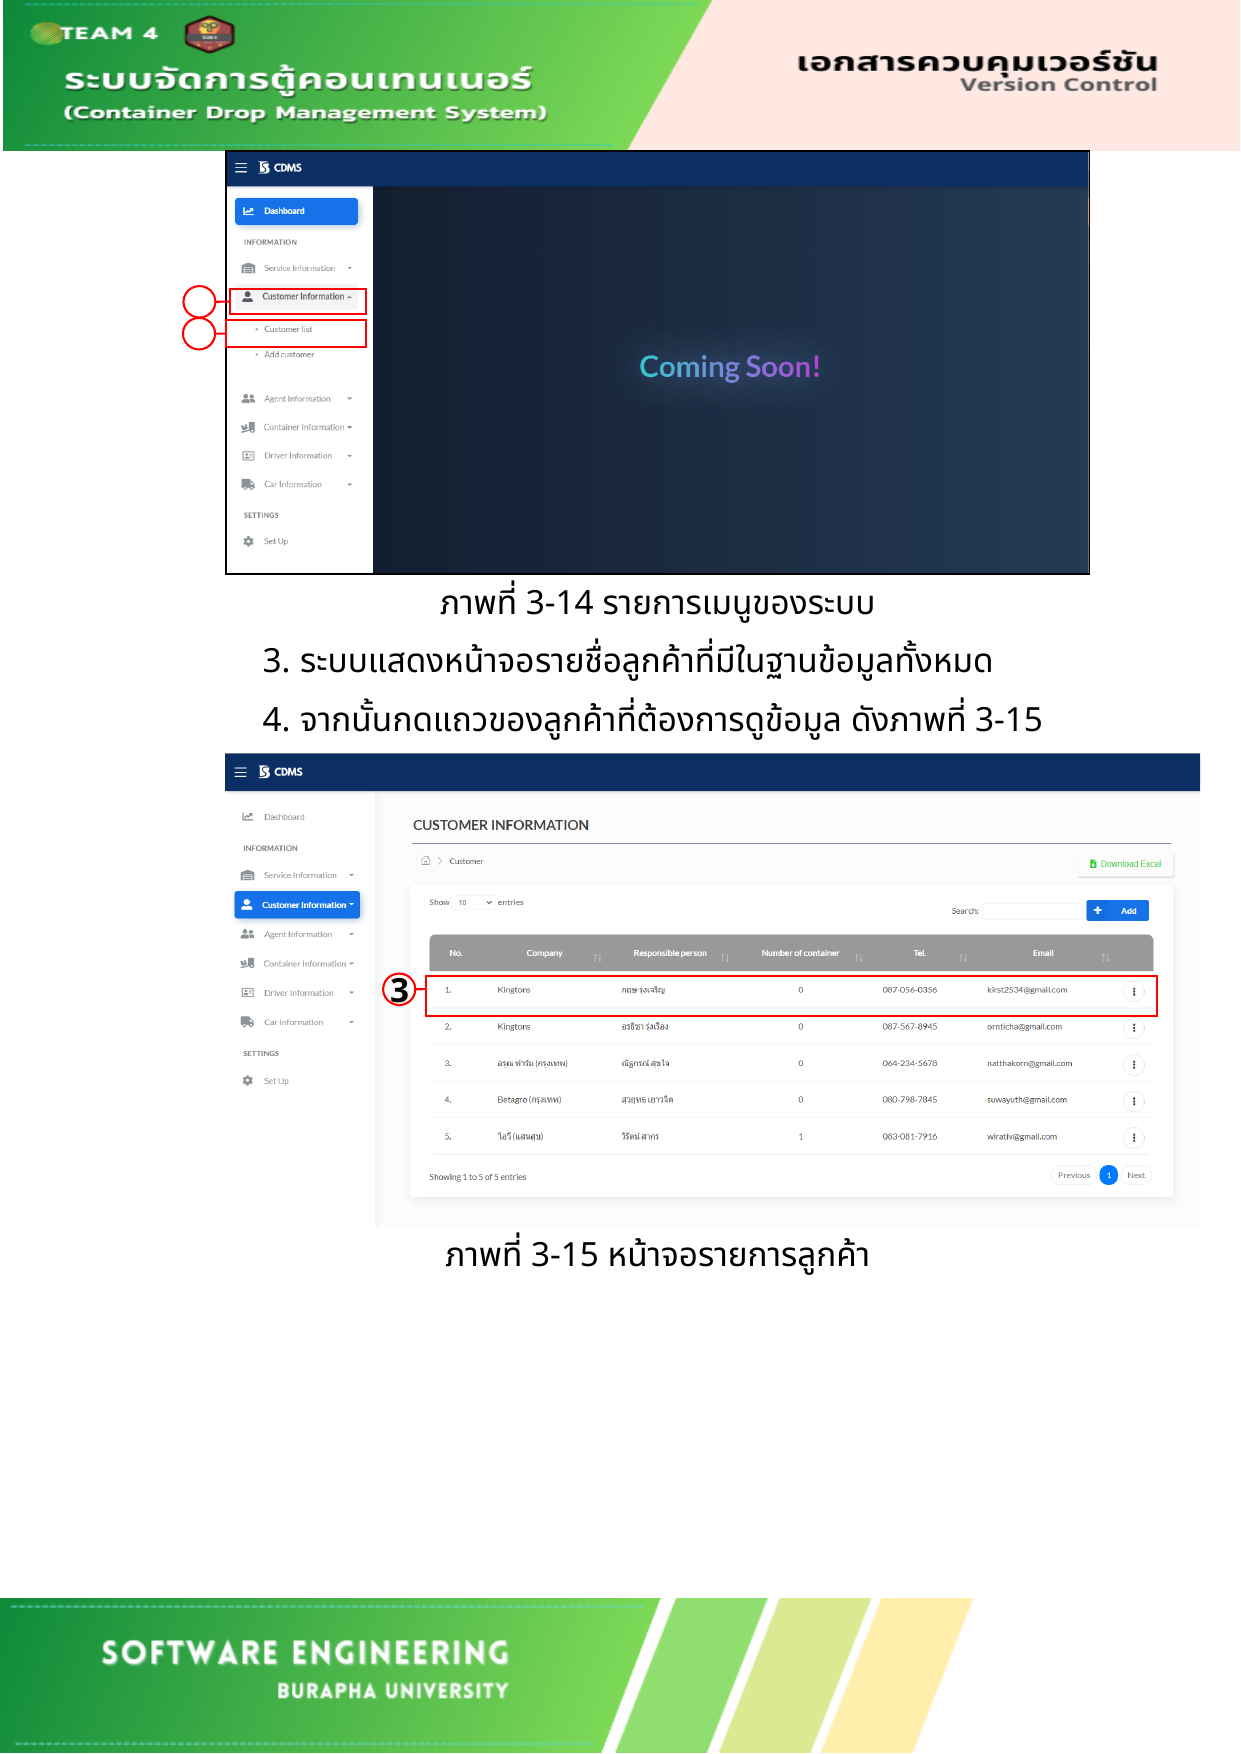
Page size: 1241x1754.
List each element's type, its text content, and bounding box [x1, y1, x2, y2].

list ระบบแสดงหน้าจอรายชื่อลูกค้าที่มีในฐานข้อมูลทั้งหมด [262, 637, 1090, 688]
picture [227, 152, 1089, 573]
text ภาพที่ 3-14 รายการเมนูของระบบ [225, 579, 1090, 630]
list จากนั้นกดแถวของลูกค้าที่ต้องการดูข้อมูล ดังภาพที่ 3-15 [262, 695, 1090, 746]
text ภาพที่ 3-15 หน้าจอรายการลูกค้า [225, 1231, 1090, 1282]
picture [3, 0, 1241, 151]
picture [0, 1598, 1238, 1753]
picture [227, 321, 365, 346]
picture [225, 753, 1200, 1227]
picture [231, 290, 365, 313]
